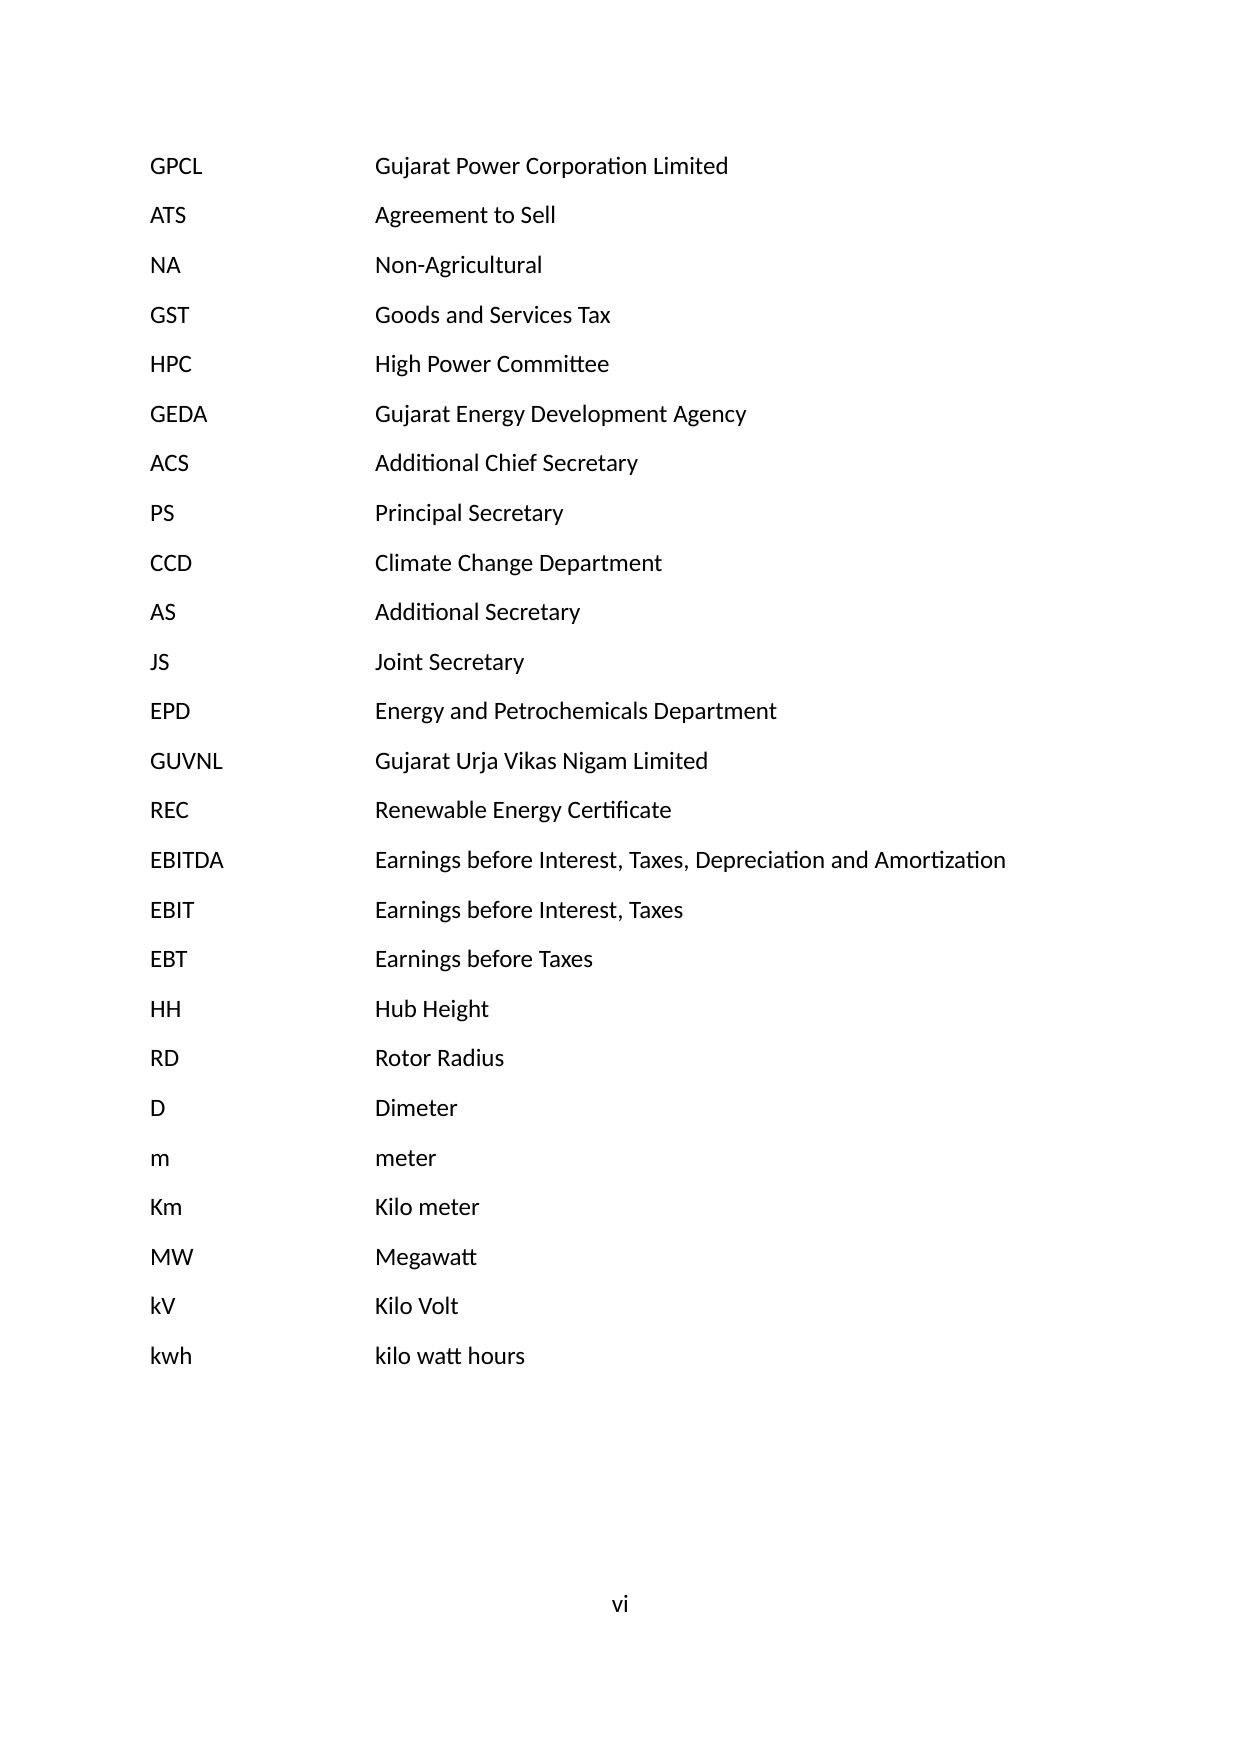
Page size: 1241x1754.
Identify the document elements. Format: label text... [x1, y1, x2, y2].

text EBT Earnings before Taxes [150, 943, 1090, 974]
text MW Megawatt [150, 1241, 1090, 1271]
text GST Goods and Services Tax [150, 299, 1090, 329]
text EBIT Earnings before Interest, Taxes [150, 894, 1090, 924]
text CCD Climate Change Department [150, 547, 1090, 577]
text kV Kilo Volt [150, 1290, 1090, 1321]
text GUVNL Gujarat Urja Vikas Nigam Limited [150, 745, 1090, 776]
text EBITDA Earnings before Interest, Taxes, Depreciation and Amortization [150, 844, 1090, 875]
text HH Hub Height [150, 993, 1090, 1023]
text RD Rotor Radius [150, 1042, 1090, 1073]
text REC Renewable Energy Certificate [150, 794, 1090, 825]
text GPCL Gujarat Power Corporation Limited [150, 150, 1090, 181]
text Km Kilo meter [150, 1191, 1090, 1222]
text EPD Energy and Petrochemicals Department [150, 695, 1090, 726]
text ATS Agreement to Sell [150, 199, 1090, 230]
text PS Principal Secretary [150, 497, 1090, 528]
text AS Additional Secretary [150, 596, 1090, 627]
text HPC High Power Committee [150, 348, 1090, 379]
text ACS Additional Chief Secretary [150, 447, 1090, 478]
text GEDA Gujarat Energy Development Agency [150, 398, 1090, 428]
text NA Non-Agricultural [150, 249, 1090, 280]
text kwh kilo watt hours [150, 1340, 1090, 1371]
text m meter [150, 1142, 1090, 1172]
text D Dimeter [150, 1092, 1090, 1123]
text JS Joint Secretary [150, 646, 1090, 676]
